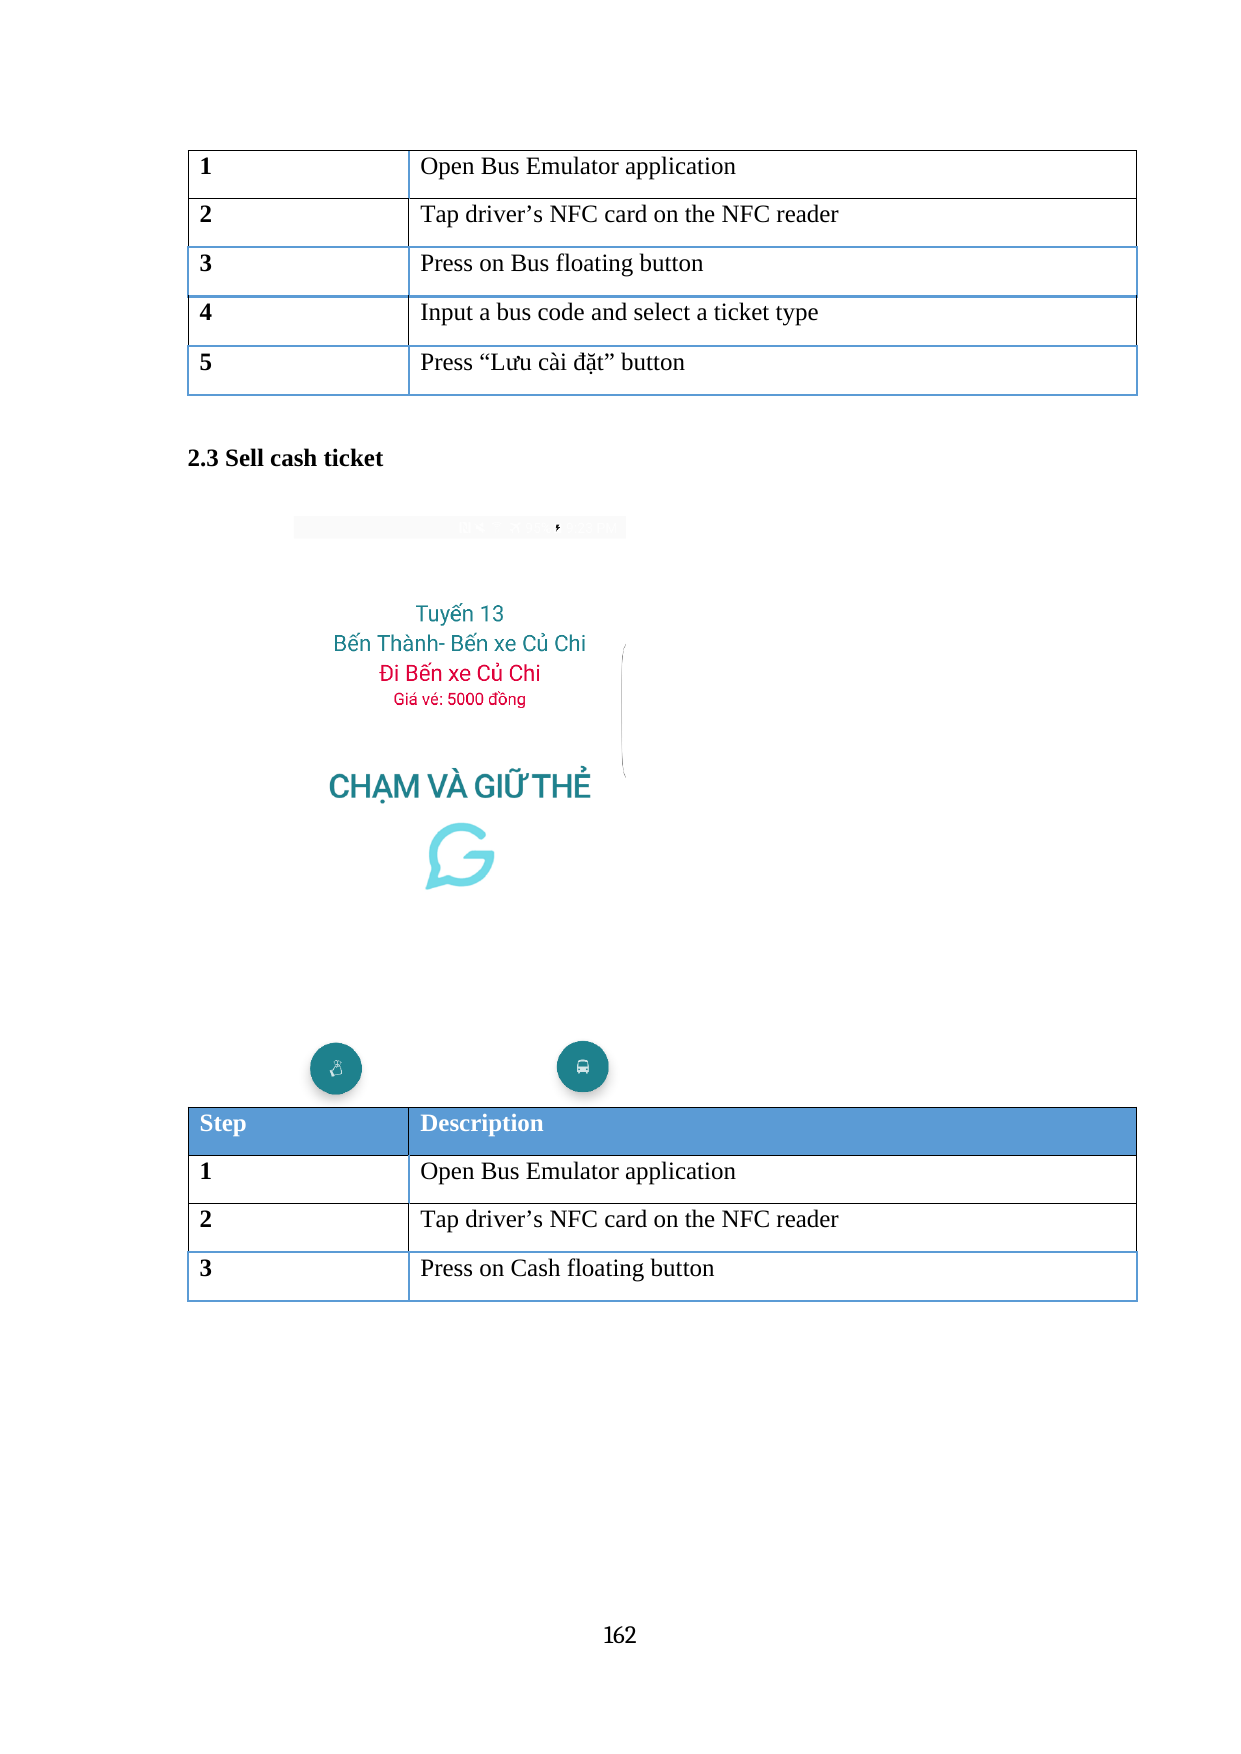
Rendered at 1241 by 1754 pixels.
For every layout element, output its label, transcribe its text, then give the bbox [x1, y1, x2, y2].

text 2.3 Sell cash ticket [187, 443, 1053, 472]
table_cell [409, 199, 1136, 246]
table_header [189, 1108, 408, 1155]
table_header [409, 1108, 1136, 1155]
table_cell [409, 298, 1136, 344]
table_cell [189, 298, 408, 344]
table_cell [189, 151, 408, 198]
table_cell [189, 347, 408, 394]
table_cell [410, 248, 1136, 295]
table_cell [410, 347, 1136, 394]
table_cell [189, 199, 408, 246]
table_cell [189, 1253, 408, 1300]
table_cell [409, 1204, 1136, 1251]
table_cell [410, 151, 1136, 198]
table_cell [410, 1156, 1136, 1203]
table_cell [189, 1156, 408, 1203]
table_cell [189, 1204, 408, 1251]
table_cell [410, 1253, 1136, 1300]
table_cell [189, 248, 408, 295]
picture [293, 516, 626, 1107]
